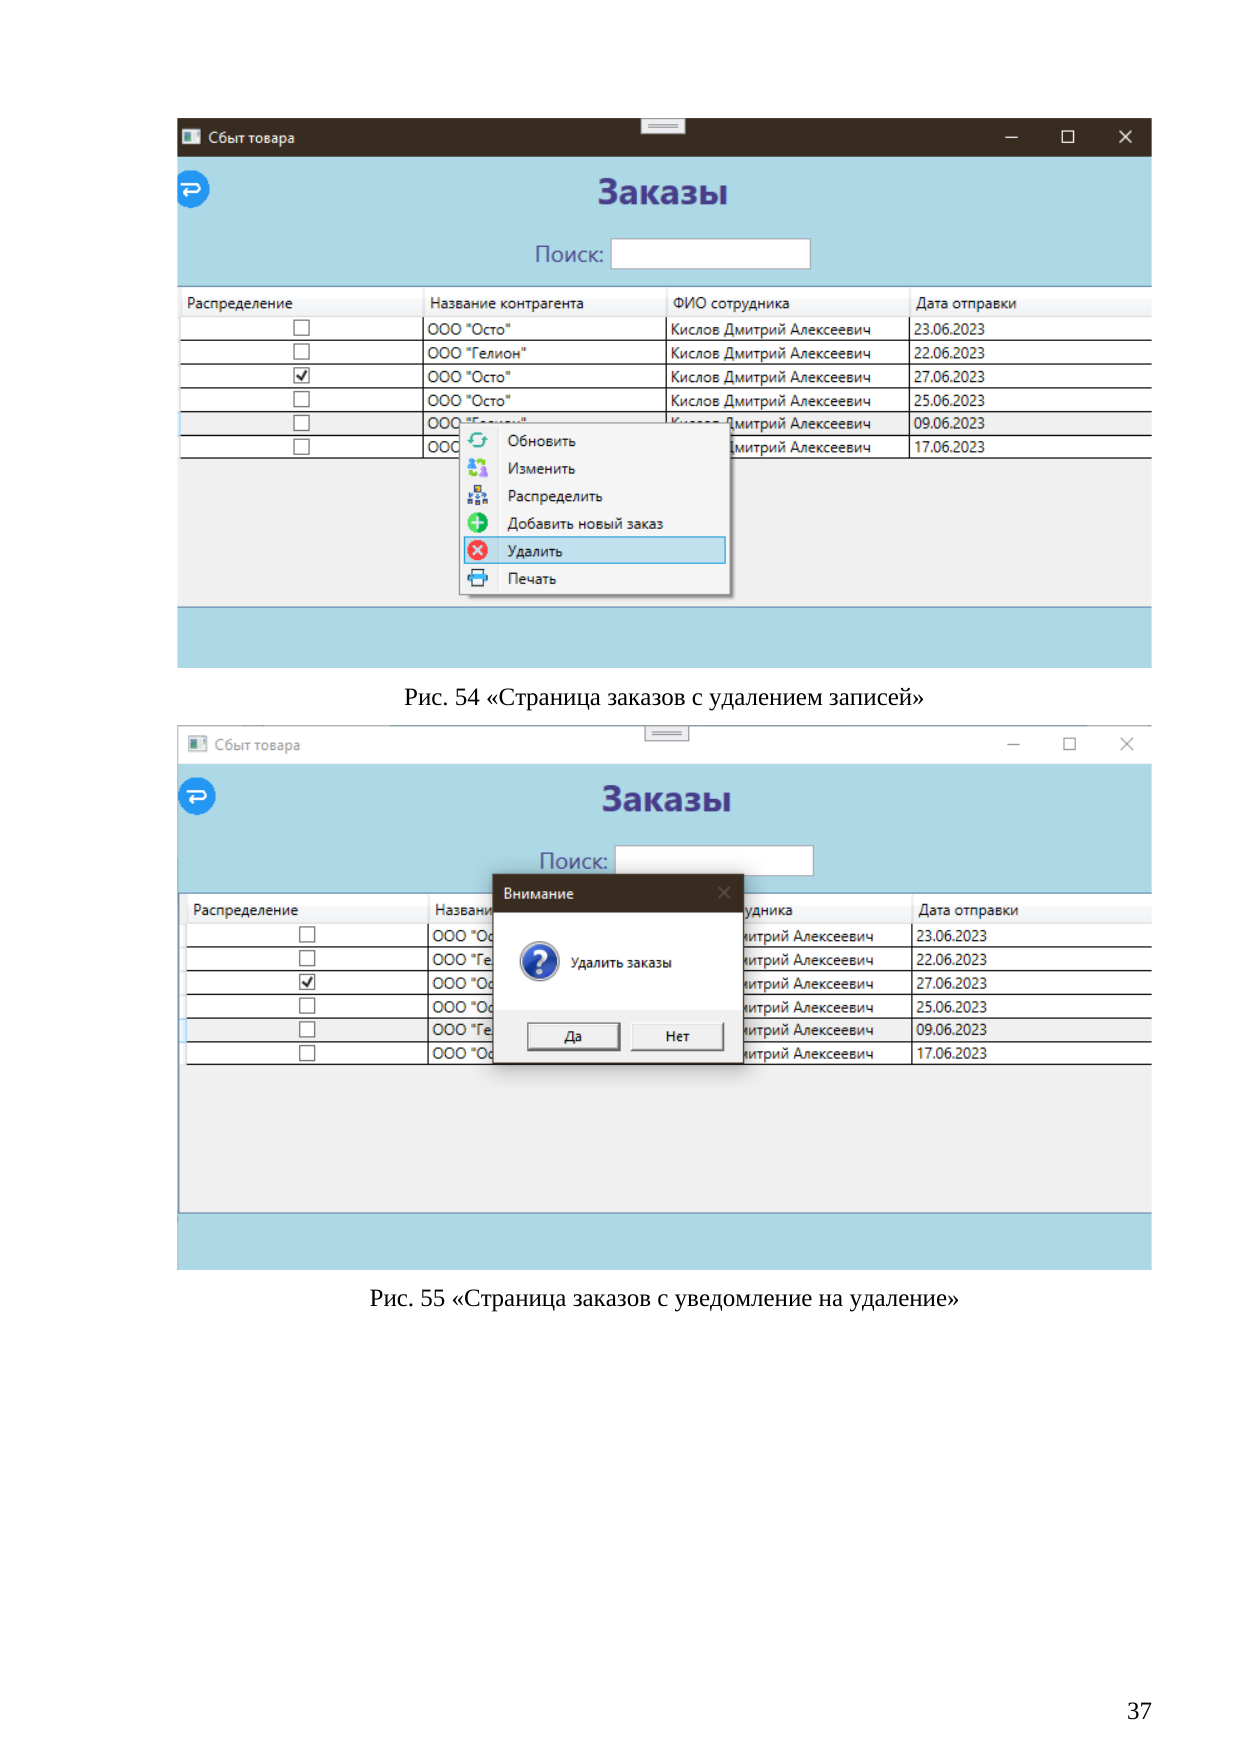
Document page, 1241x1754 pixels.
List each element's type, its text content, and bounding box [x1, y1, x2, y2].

picture [177, 725, 1152, 1270]
text Рис. 55 «Страница заказов с уведомление на удаление» [177, 1283, 1152, 1312]
picture [177, 118, 1152, 668]
text Рис. 54 «Страница заказов с удалением записей» [177, 682, 1152, 711]
